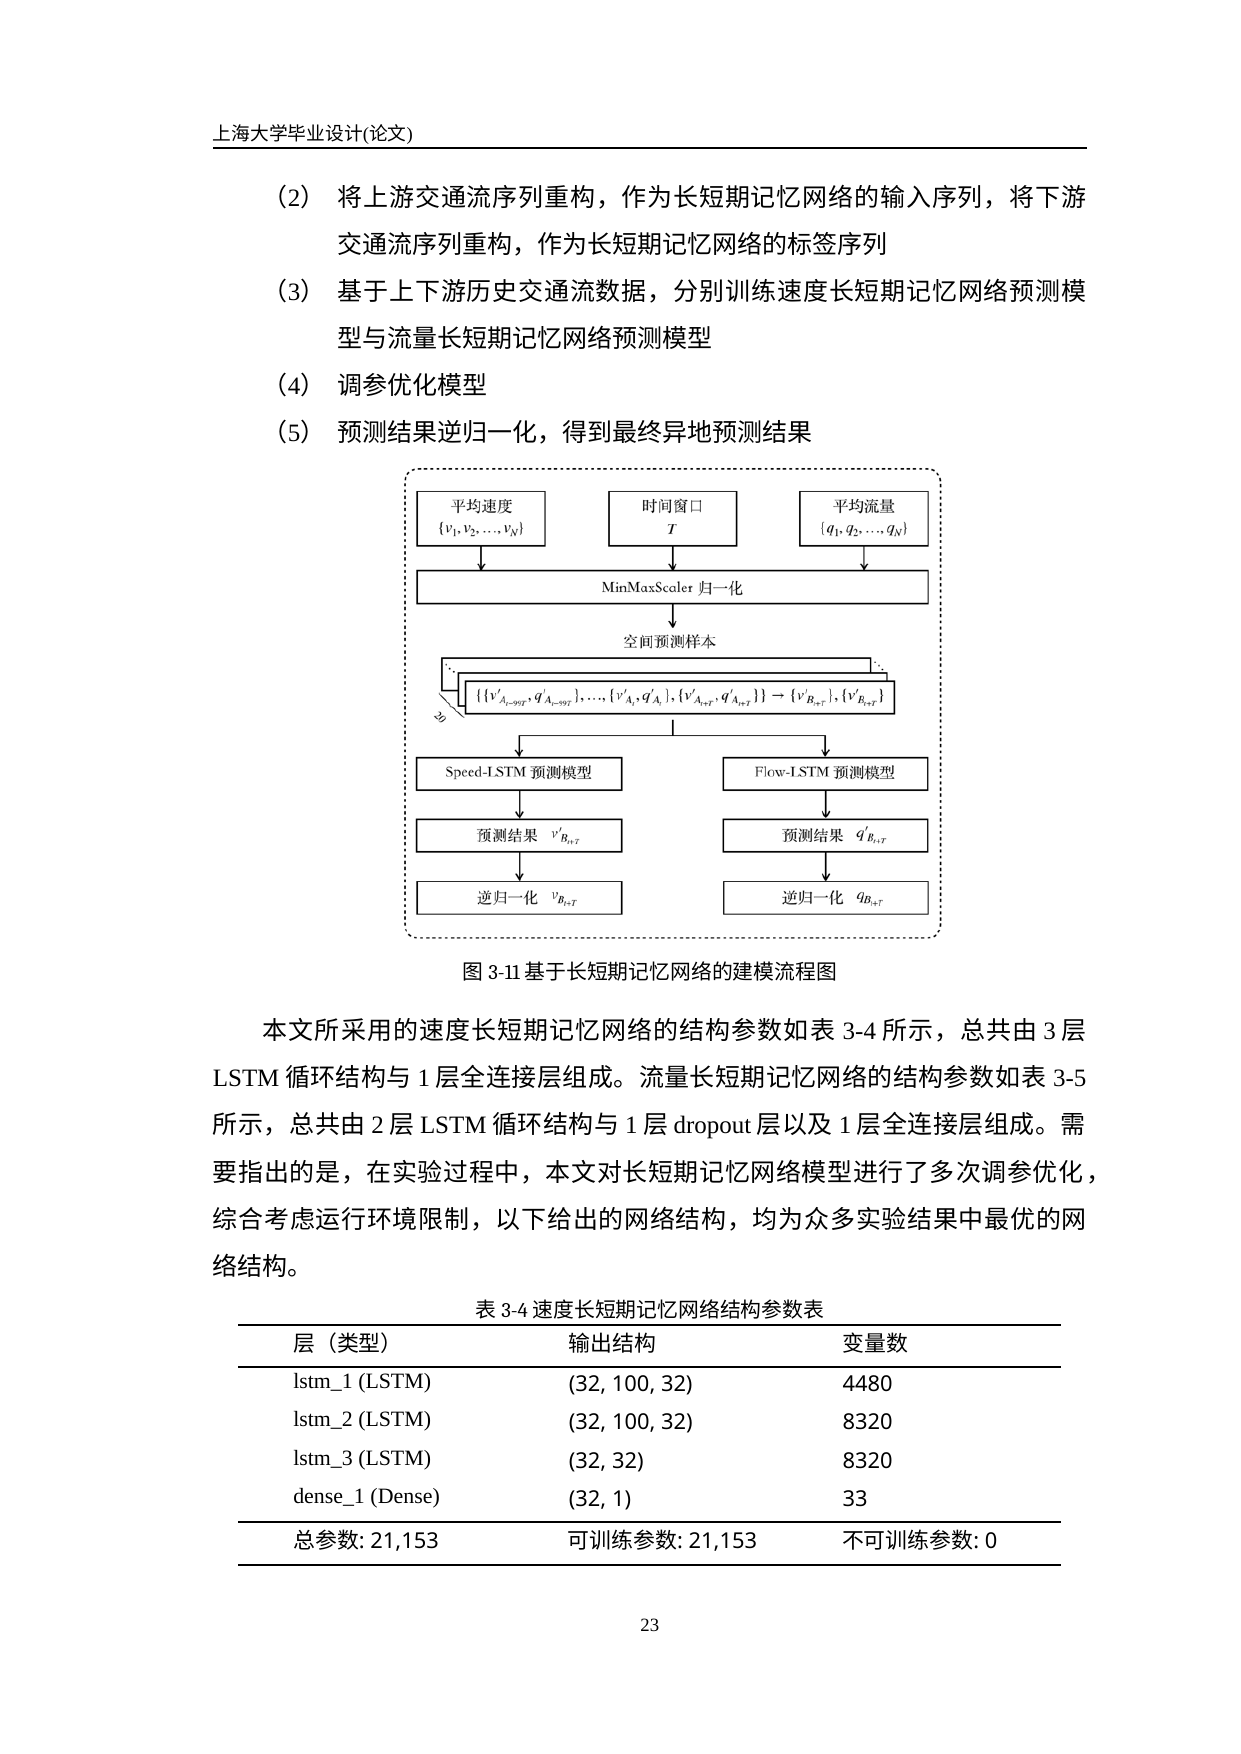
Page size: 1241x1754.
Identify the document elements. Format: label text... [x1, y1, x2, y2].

table_cell dense_1 (Dense) [238, 1483, 514, 1521]
table_cell 8320 [788, 1406, 1061, 1444]
list 调参优化模型 [263, 366, 1087, 402]
table_cell 不可训练参数: 0 [787, 1523, 1061, 1564]
table_cell 总参数: 21,153 [238, 1523, 512, 1564]
table_cell lstm_3 (LSTM) [238, 1445, 514, 1483]
picture [398, 459, 945, 947]
table_cell lstm_1 (LSTM) [238, 1368, 514, 1406]
table_header 变量数 [788, 1326, 1061, 1366]
table_cell 33 [788, 1483, 1061, 1521]
table_cell (32, 32) [514, 1445, 787, 1483]
table_cell (32, 100, 32) [514, 1406, 787, 1444]
list 将上游交通流序列重构，作为长短期记忆网络的输入序列，将下游交通流序列重构，作为长短期记忆网络的标签序列 [263, 177, 1087, 261]
table_cell 8320 [788, 1445, 1061, 1483]
list 预测结果逆归一化，得到最终异地预测结果 [263, 413, 1087, 449]
table_header 输出结构 [514, 1326, 787, 1366]
list 基于上下游历史交通流数据，分别训练速度长短期记忆网络预测模型与流量长短期记忆网络预测模型 [263, 271, 1087, 355]
table_header 层（类型） [238, 1326, 514, 1366]
table_cell 可训练参数: 21,153 [513, 1523, 787, 1564]
table_cell lstm_2 (LSTM) [238, 1406, 514, 1444]
table_cell (32, 1) [514, 1483, 787, 1521]
table_cell 4480 [788, 1368, 1061, 1406]
table_cell (32, 100, 32) [514, 1368, 787, 1406]
